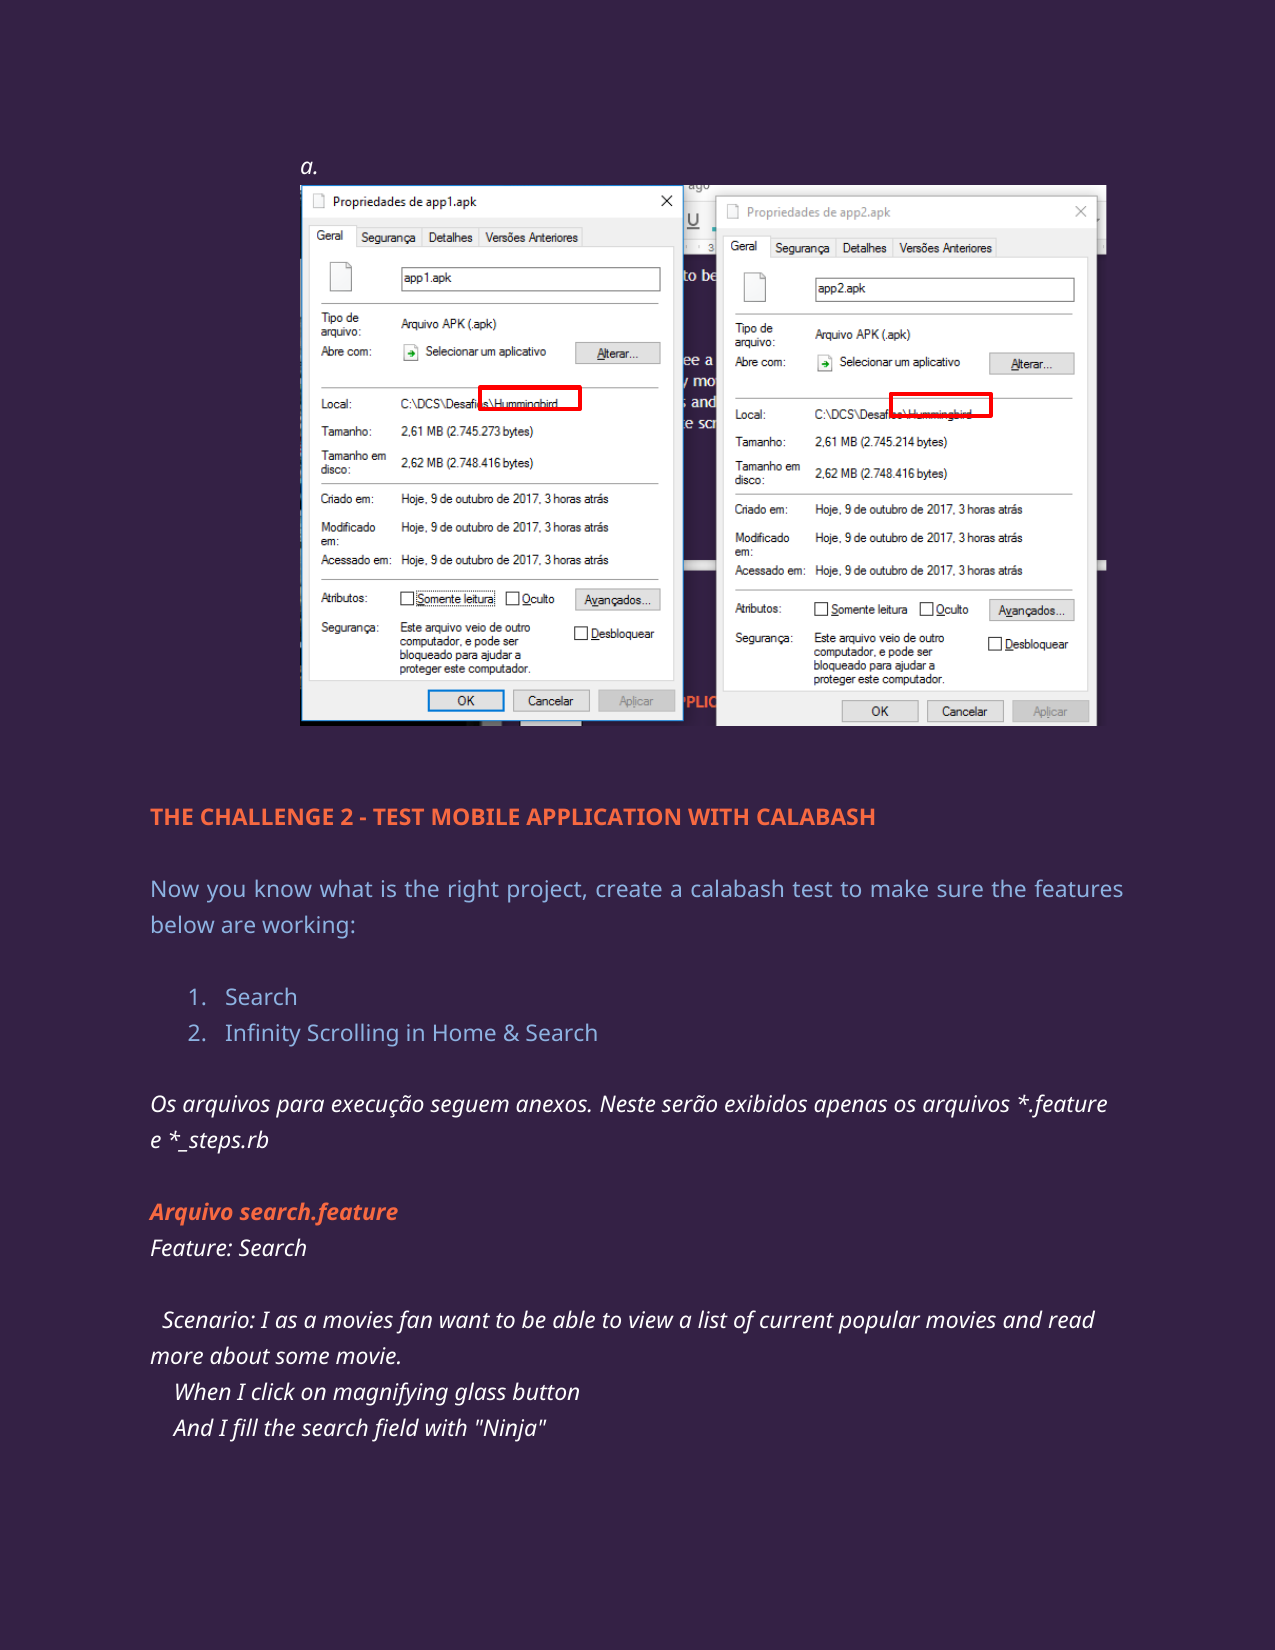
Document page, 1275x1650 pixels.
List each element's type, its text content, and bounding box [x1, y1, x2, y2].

text Now you know what is the right project, create a calabash test to make sure the features below are working: [150, 873, 1125, 940]
text Os arquivos para execução seguem anexos. Neste serão exibidos apenas os arquivos *.feature e *_steps.rb [150, 1088, 1125, 1156]
list Infinity Scrolling in Home & Search [187, 1017, 1125, 1048]
text Arquivo search.feature [150, 1196, 1125, 1227]
text Feature: Search [150, 1232, 1125, 1263]
text When I click on magnifying glass button [150, 1376, 1125, 1407]
list Search [187, 981, 1125, 1012]
picture [300, 185, 1107, 726]
text Scenario: I as a movies fan want to be able to view a list of current popular movies and read more about some movie. [150, 1304, 1125, 1371]
text THE CHALLENGE 2 - TEST MOBILE APPLICATION WITH CALABASH [150, 801, 1125, 832]
text And I fill the search field with "Ninja" [150, 1412, 1125, 1443]
